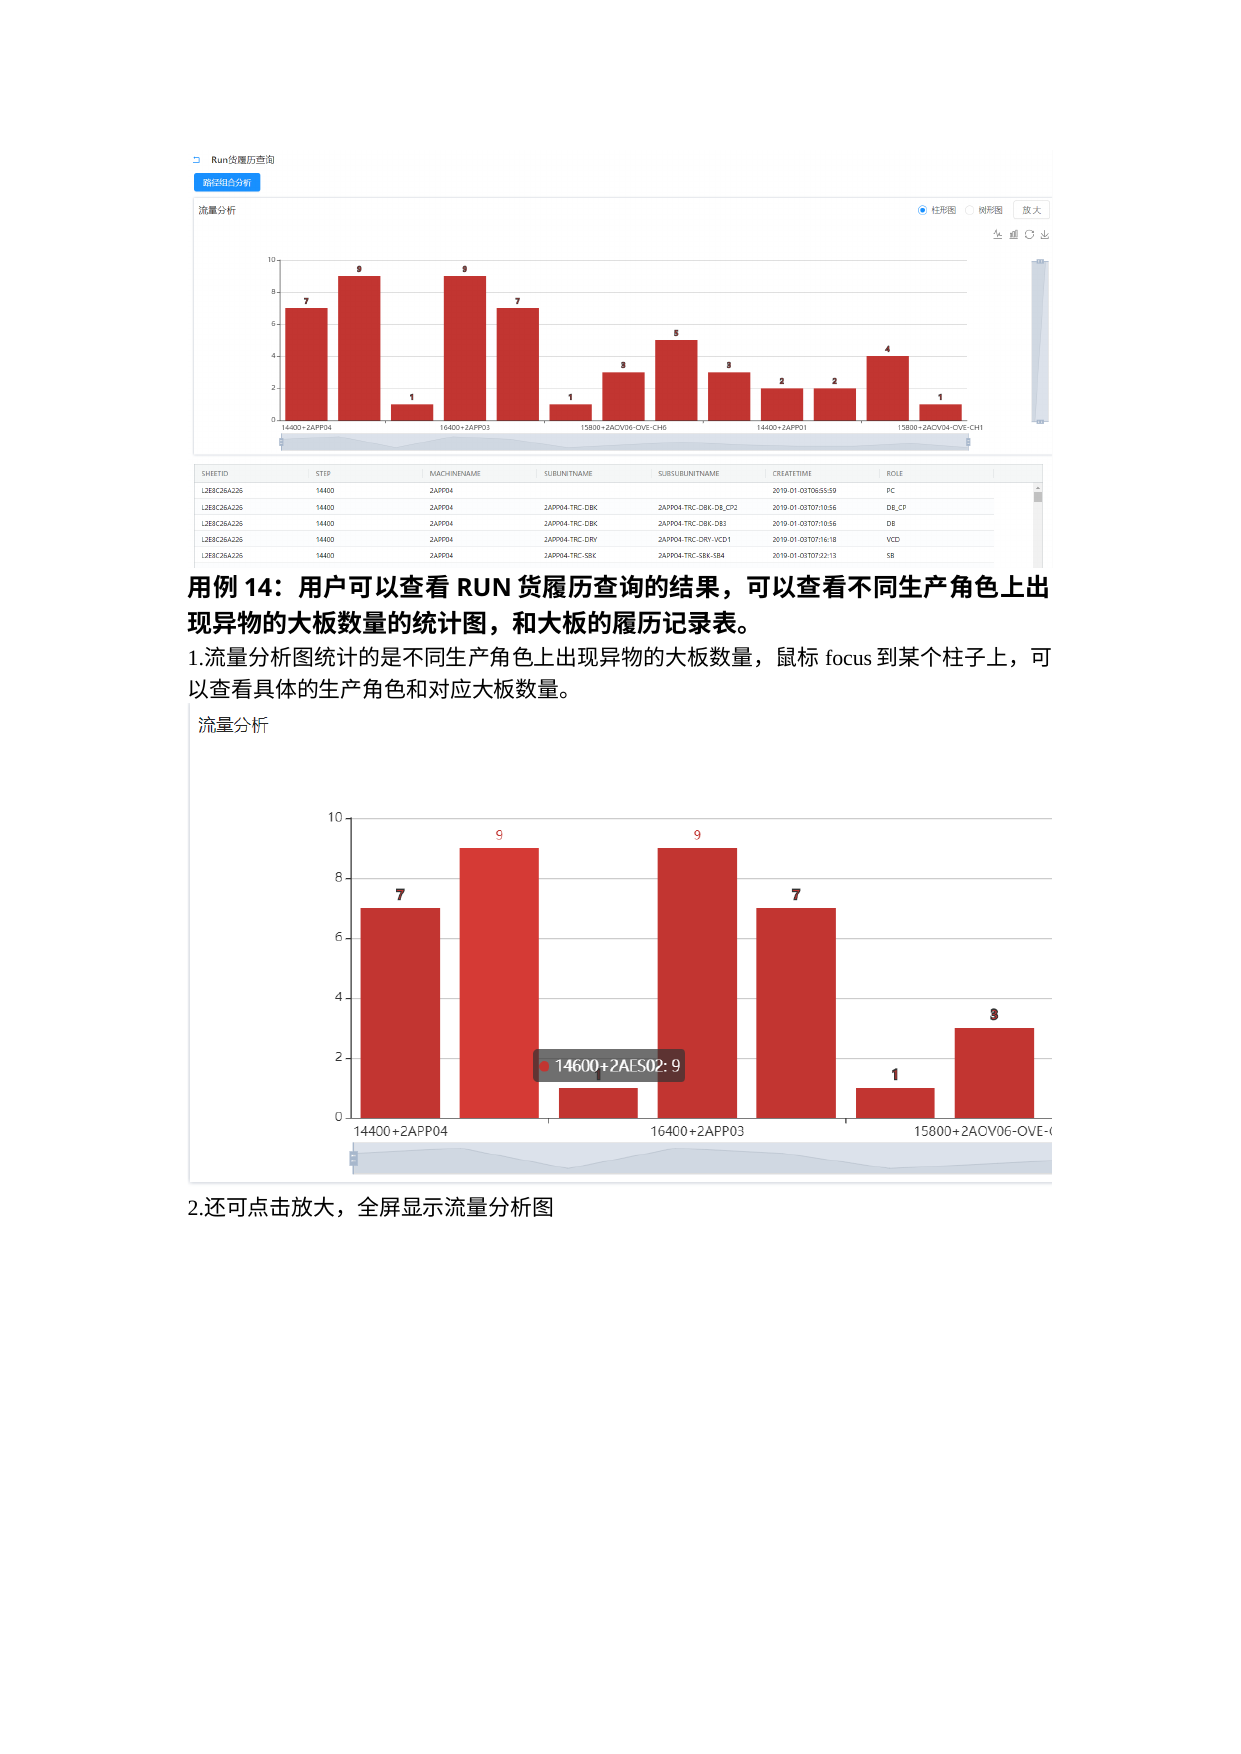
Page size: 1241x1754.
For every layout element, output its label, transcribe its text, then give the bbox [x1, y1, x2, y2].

text 用例14：用户可以查看RUN货履历查询的结果，可以查看不同生产角色上出现异物的大板数量的统计图，和大板的履历记录表。 [187, 568, 1053, 640]
text 1.流量分析图统计的是不同生产角色上出现异物的大板数量，鼠标focus到某个柱子上，可以查看具体的生产角色和对应大板数量。 [187, 640, 1053, 703]
picture [187, 703, 1052, 1190]
picture [187, 150, 1053, 568]
text 2.还可点击放大，全屏显示流量分析图 [187, 1190, 1053, 1221]
